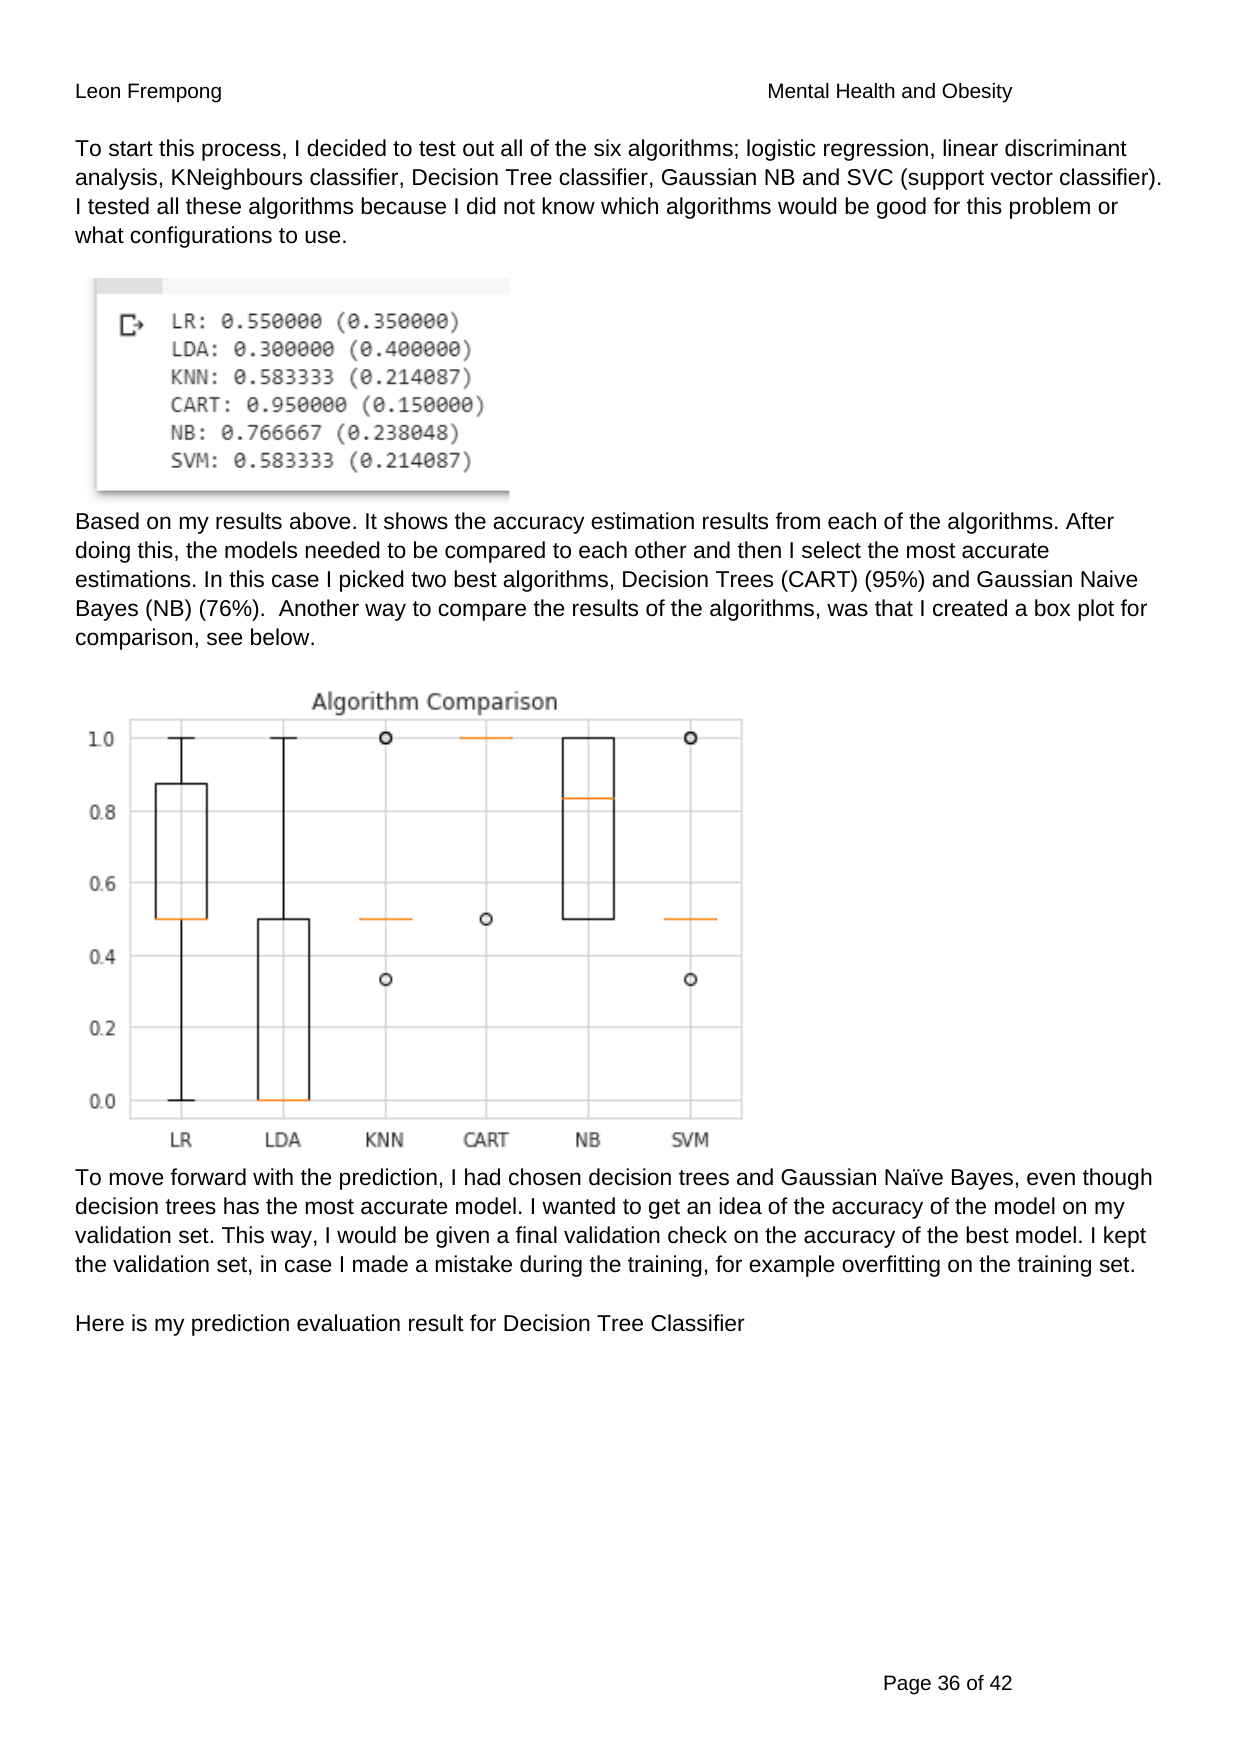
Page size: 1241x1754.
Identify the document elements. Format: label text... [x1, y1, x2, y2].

text Based on my results above. It shows the accuracy estimation results from each of the algorithms. After doing this, the models needed to be compared to each other and then I select the most accurate estimations. In this case I picked two best algorithms, Decision Trees (CART) (95%) and Gaussian Naive Bayes (NB) (76%). Another way to compare the results of the algorithms, was that I created a box plot for comparison, see below. [75, 505, 1165, 651]
text Here is my prediction evaluation result for Decision Tree Classifier [75, 1307, 1165, 1337]
text To move forward with the prediction, I had chosen decision trees and Gaussian Naïve Bayes, even though decision trees has the most accurate model. I wanted to get an idea of the accuracy of the model on my validation set. This way, I would be given a final validation check on the accuracy of the best model. I kept the validation set, in case I made a mistake during the training, for example overfitting on the training set. [75, 1161, 1165, 1278]
picture [81, 278, 510, 505]
picture [75, 679, 754, 1162]
text To start this process, I decided to test out all of the six algorithms; logistic regression, linear discriminant analysis, KNeighbours classifier, Decision Tree classifier, Gaussian NB and SVC (support vector classifier). I tested all these algorithms because I did not know which algorithms would be good for this problem or what configurations to use. [75, 132, 1165, 249]
